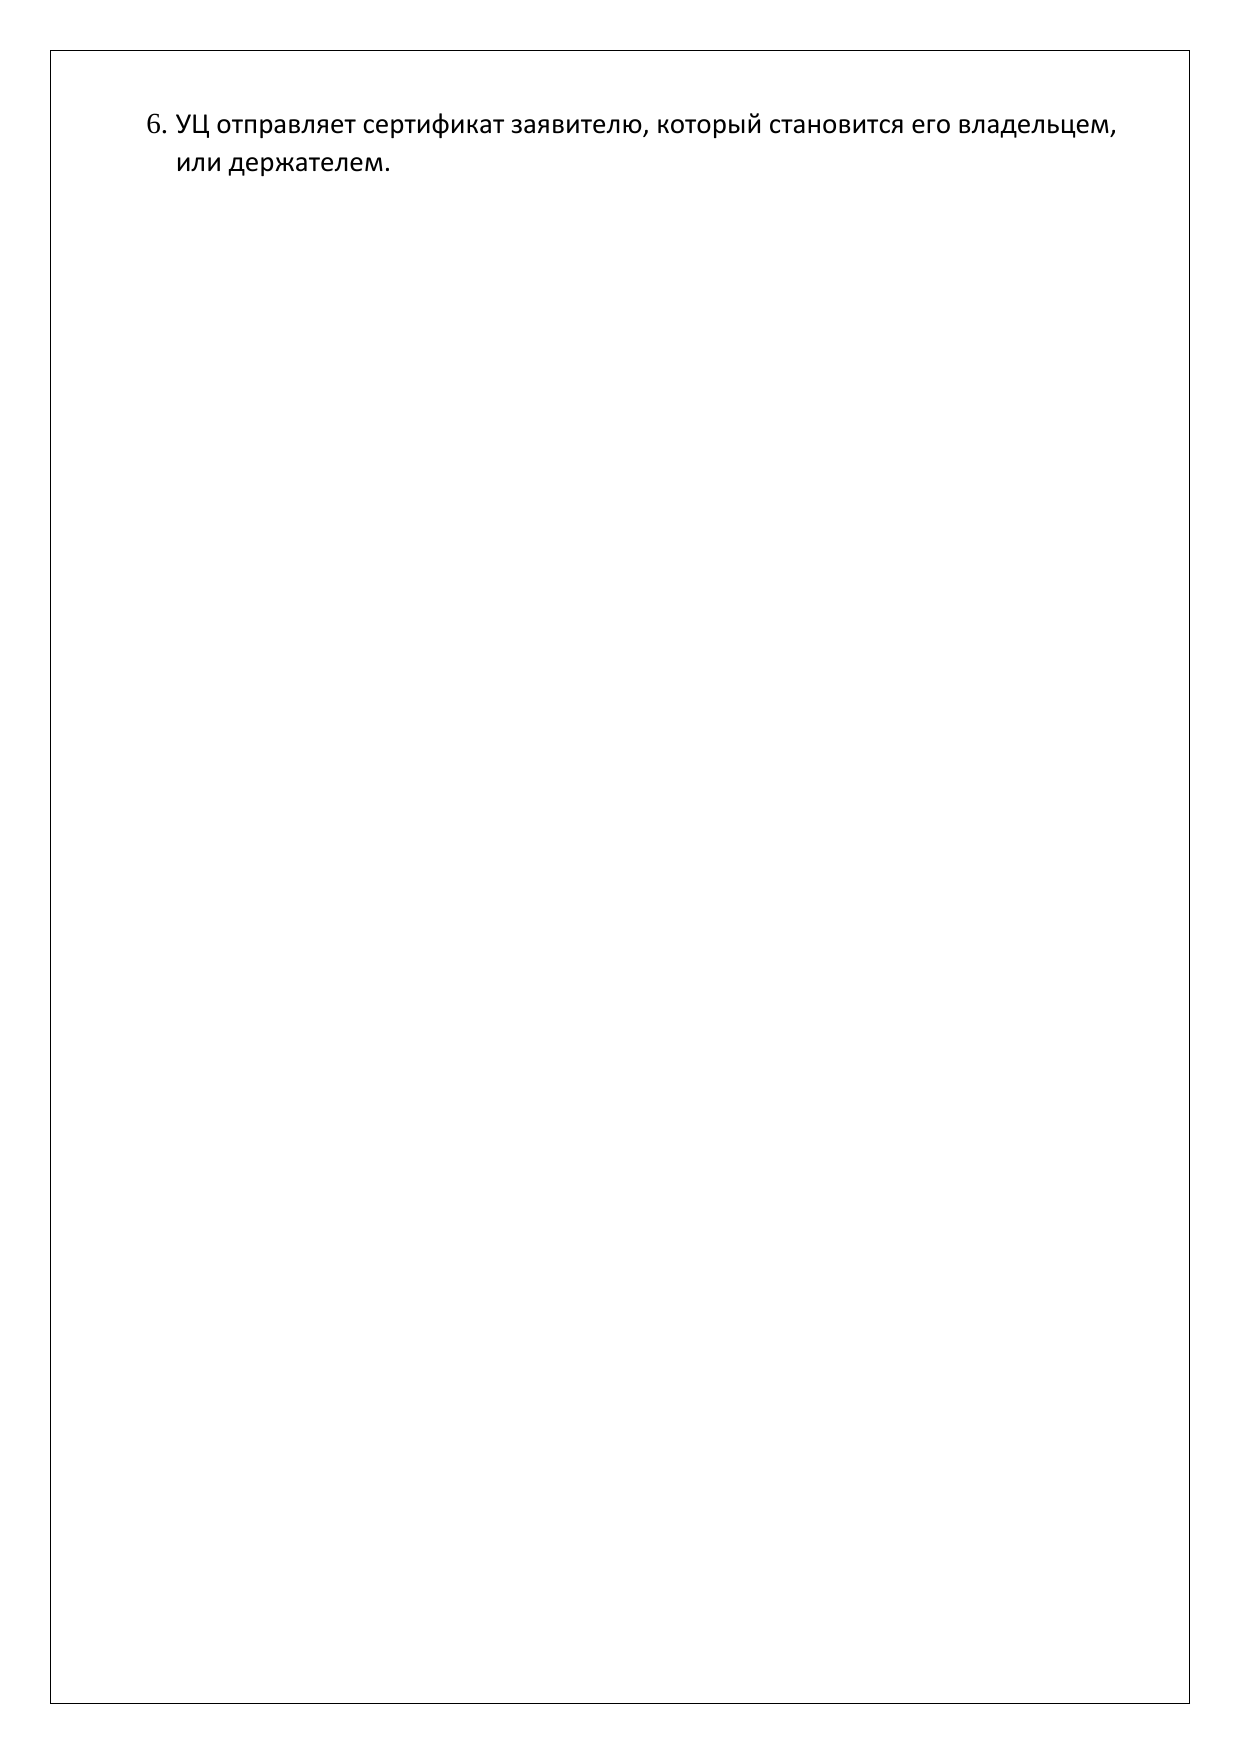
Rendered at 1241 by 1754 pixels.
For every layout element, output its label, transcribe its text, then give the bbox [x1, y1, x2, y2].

list УЦ отправляет сертификат заявителю, который становится его владельцем, или держателем. [146, 105, 1165, 179]
